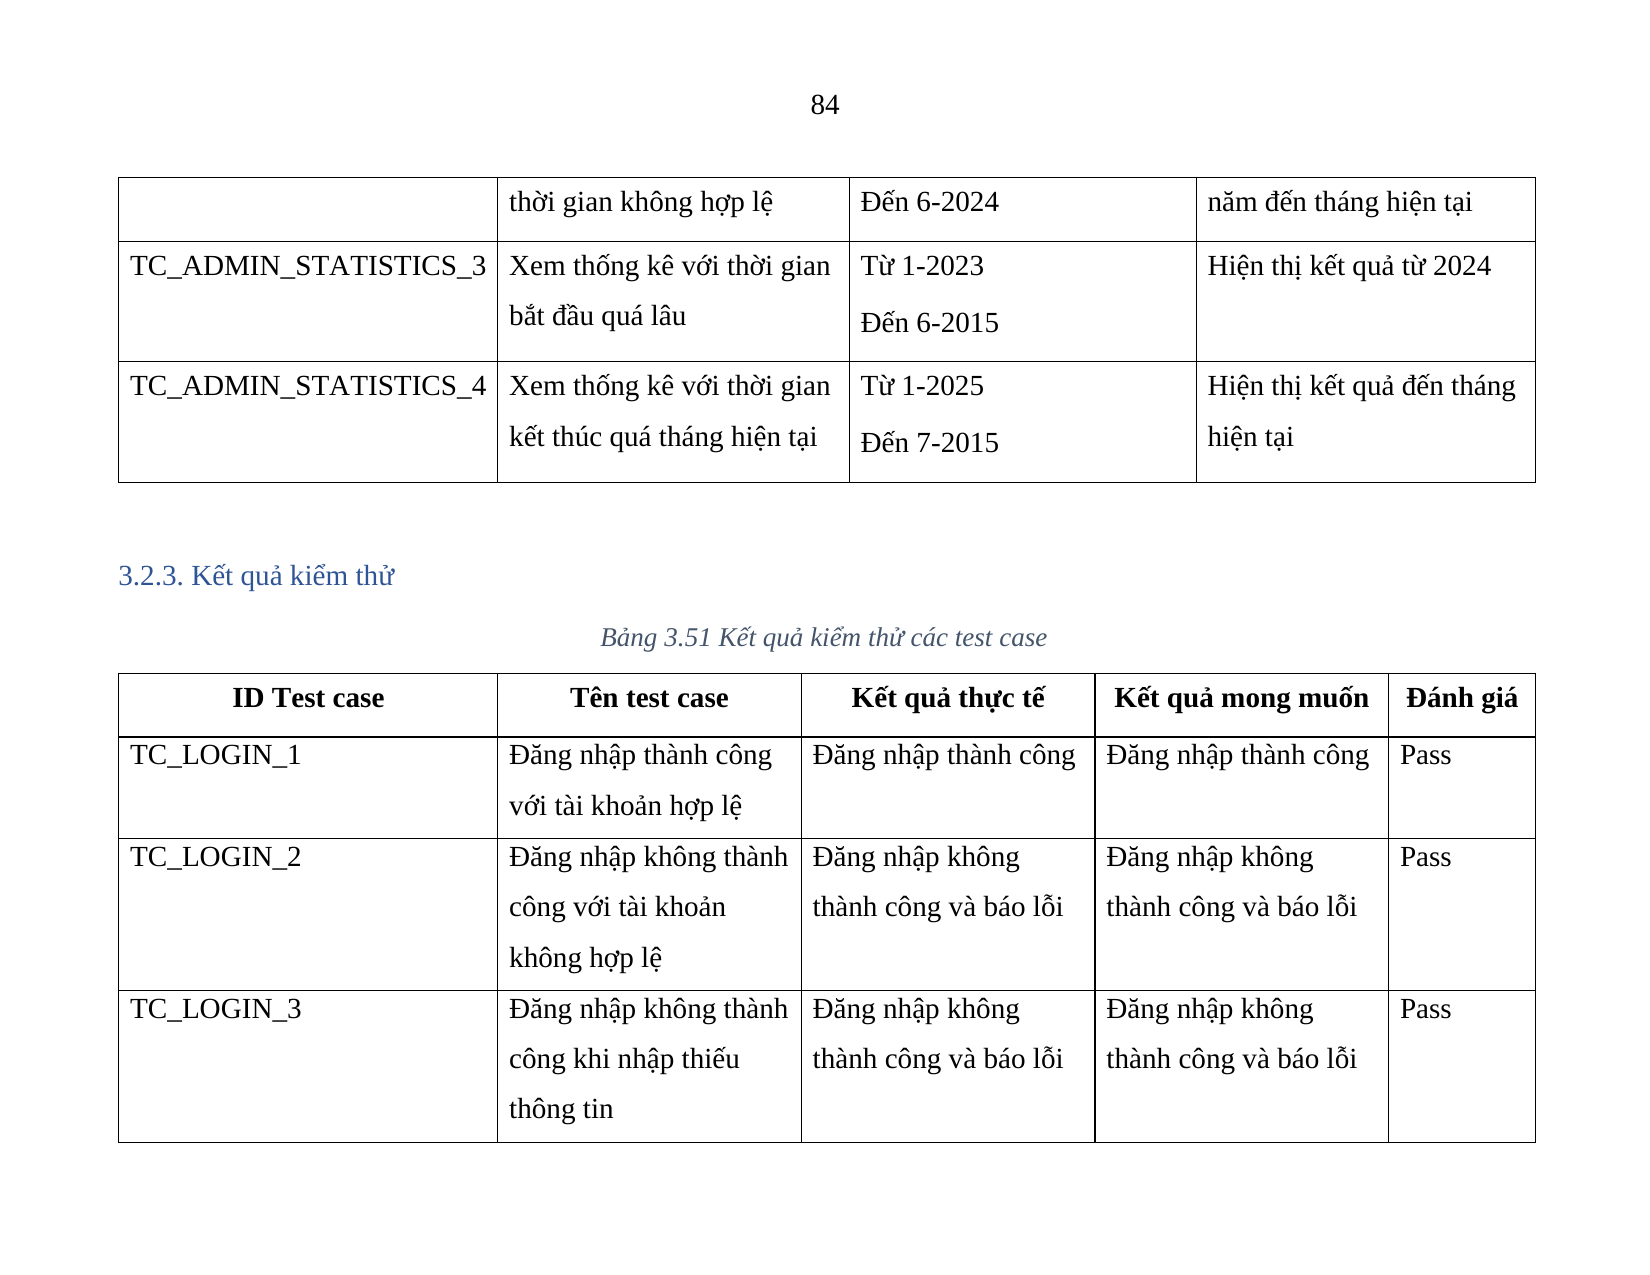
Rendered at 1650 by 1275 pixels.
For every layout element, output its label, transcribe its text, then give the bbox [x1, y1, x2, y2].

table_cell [1197, 178, 1535, 241]
table_cell Pass [1389, 991, 1535, 1142]
table_cell TC_LOGIN_2 [119, 839, 497, 990]
table_cell Hiện thị kết quả đến tháng hiện tại [1197, 362, 1535, 482]
table_cell Đăng nhập thành công [802, 738, 1094, 838]
table_cell Từ 1-2025 Đến 7-2015 [850, 362, 1196, 482]
table_cell Đăng nhập thành công với tài khoản hợp lệ [498, 738, 801, 838]
table_cell Đăng nhập không thành công và báo lỗi [1096, 839, 1388, 990]
table_header Kết quả thực tế [802, 674, 1094, 736]
table_header Tên test case [498, 674, 801, 736]
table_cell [119, 178, 497, 241]
table_cell Xem thống kê với thời gian kết thúc quá tháng hiện tại [498, 362, 849, 482]
subtitle Kết quả kiểm thử [118, 558, 1532, 591]
table_cell Từ 1-2023 Đến 6-2015 [850, 242, 1196, 361]
table_cell Xem thống kê với thời gian bắt đầu quá lâu [498, 242, 849, 361]
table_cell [802, 991, 1094, 1142]
table_cell TC_LOGIN_1 [119, 738, 497, 838]
table_header Đánh giá [1389, 674, 1535, 736]
table_cell TC_LOGIN_3 [119, 991, 497, 1142]
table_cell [498, 178, 849, 241]
table_cell Pass [1389, 738, 1535, 838]
table_cell Pass [1389, 839, 1535, 990]
table_cell Hiện thị kết quả từ 2024 [1197, 242, 1535, 361]
table_cell Đăng nhập thành công [1096, 738, 1388, 838]
table_cell TC_ADMIN_STATISTICS_3 [119, 242, 497, 361]
table_cell Đăng nhập không thành công khi nhập thiếu thông tin [498, 991, 801, 1142]
table_cell TC_ADMIN_STATISTICS_4 [119, 362, 497, 482]
table_cell Đăng nhập không thành công và báo lỗi [802, 839, 1094, 990]
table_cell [850, 178, 1196, 241]
table_header ID Test case [119, 674, 497, 736]
table_cell Đăng nhập không thành công với tài khoản không hợp lệ [498, 839, 801, 990]
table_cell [1096, 991, 1388, 1142]
table_header Kết quả mong muốn [1096, 674, 1388, 736]
